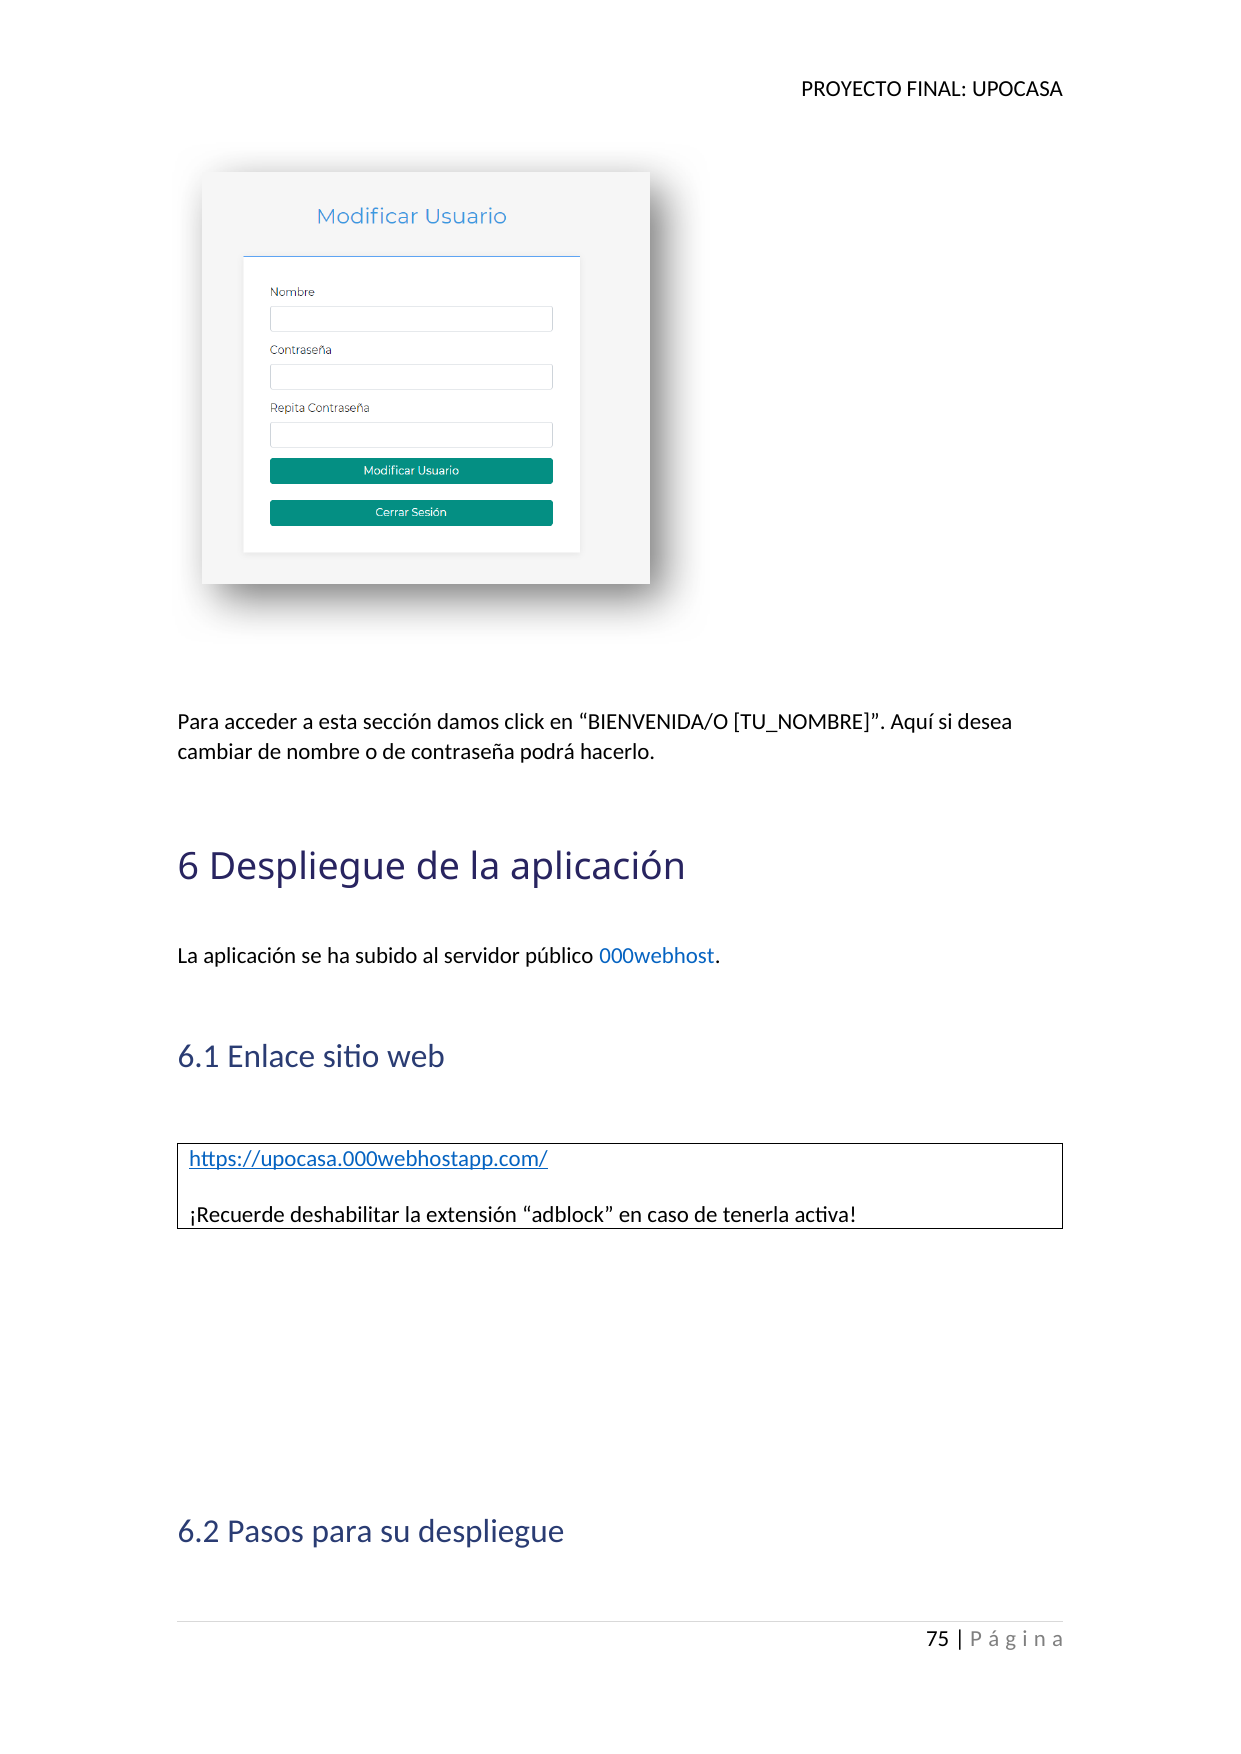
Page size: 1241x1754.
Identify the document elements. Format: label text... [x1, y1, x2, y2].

text Para acceder a esta sección damos click en “BIENVENIDA/O [TU_NOMBRE]”. Aquí si desea cambiar de nombre o de contraseña podrá hacerlo. [177, 707, 1063, 766]
table_header https://upocasa.000webhostapp.com/ ¡Recuerde deshabilitar la extensión “adblock” en caso de tenerla activa! [178, 1144, 1062, 1228]
picture [202, 172, 650, 584]
text La aplicación se ha subido al servidor público 000webhost. [177, 942, 1063, 969]
subtitle Pasos para su despliegue [177, 1510, 1063, 1551]
subtitle Enlace sitio web [177, 1035, 1063, 1076]
subtitle Despliegue de la aplicación [177, 839, 1063, 891]
